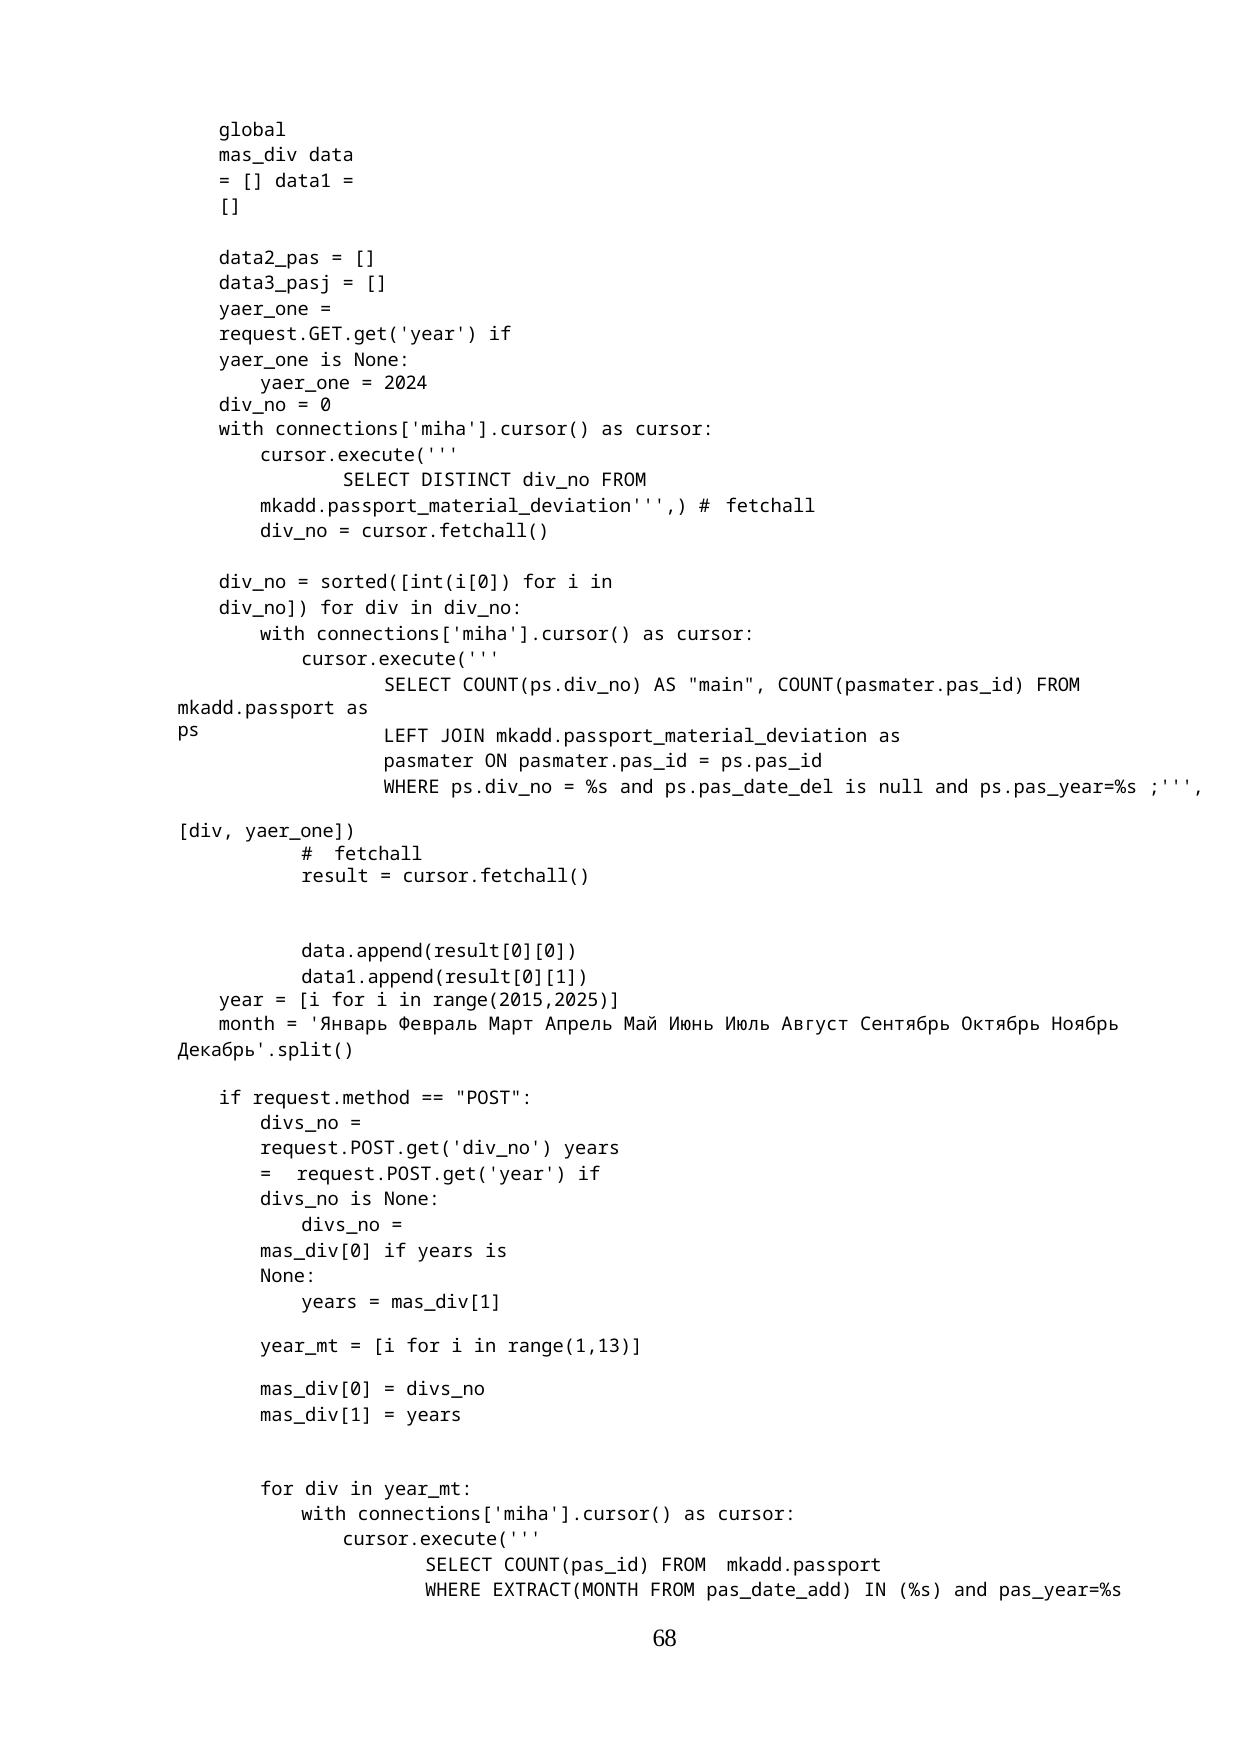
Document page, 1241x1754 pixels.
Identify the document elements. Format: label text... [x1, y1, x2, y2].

text month = 'Январь Февраль Март Апрель Май Июнь Июль Август Сентябрь Октябрь Ноябрь Декабрь'.split() [177, 1011, 1166, 1062]
text yaer_one = request.GET.get('year') if yaer_one is None: [219, 295, 581, 372]
text SELECT COUNT(ps.div_no) AS "main", COUNT(pasmater.pas_id) FROM [383, 671, 1240, 697]
text yaer_one = 2024 [260, 372, 1240, 393]
text LEFT JOIN mkadd.passport_material_deviation as pasmater ON pasmater.pas_id = ps.pas_id [383, 722, 964, 773]
text mas_div[1] = years [260, 1401, 1240, 1427]
text div_no = sorted([int(i[0]) for i in div_no]) for div in div_no: [219, 569, 697, 620]
text divs_no = request.POST.get('div_no') years = request.POST.get('year') if divs_no is None: [260, 1109, 630, 1211]
text data.append(result[0][0]) data1.append(result[0][1]) [301, 938, 645, 989]
text years = mas_div[1] [301, 1288, 1240, 1313]
text # fetchall [301, 843, 1240, 864]
text SELECT DISTINCT div_no FROM mkadd.passport_material_deviation''',) # fetchall [260, 467, 1026, 518]
text year = [i for i in range(2015,2025)] [219, 989, 1240, 1011]
text if request.method == "POST": [219, 1087, 1240, 1109]
text with connections['miha'].cursor() as cursor: cursor.execute(''' [219, 416, 806, 467]
text div_no = cursor.fetchall() [260, 518, 1240, 543]
text result = cursor.fetchall() [301, 864, 1240, 886]
text year_mt = [i for i in range(1,13)] mas_div[0] = divs_no [260, 1314, 645, 1401]
text global mas_div data = [] data1 = [] [219, 116, 363, 218]
text WHERE ps.div_no = %s and ps.pas_date_del is null and ps.pas_year=%s ;''', [383, 773, 1240, 799]
text with connections['miha'].cursor() as cursor: cursor.execute(''' [260, 620, 806, 671]
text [177, 1577, 1166, 1602]
text data2_pas = [] data3_pasj = [] [219, 244, 437, 295]
text [div, yaer_one]) [177, 817, 383, 842]
text mkadd.passport as ps [177, 697, 383, 740]
text div_no = 0 [219, 393, 1240, 415]
text SELECT COUNT(pas_id) FROM mkadd.passport [425, 1551, 1240, 1576]
text divs_no = mas_div[0] if years is None: [260, 1211, 518, 1288]
text for div in year_mt: [260, 1478, 1240, 1500]
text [301, 1500, 806, 1551]
